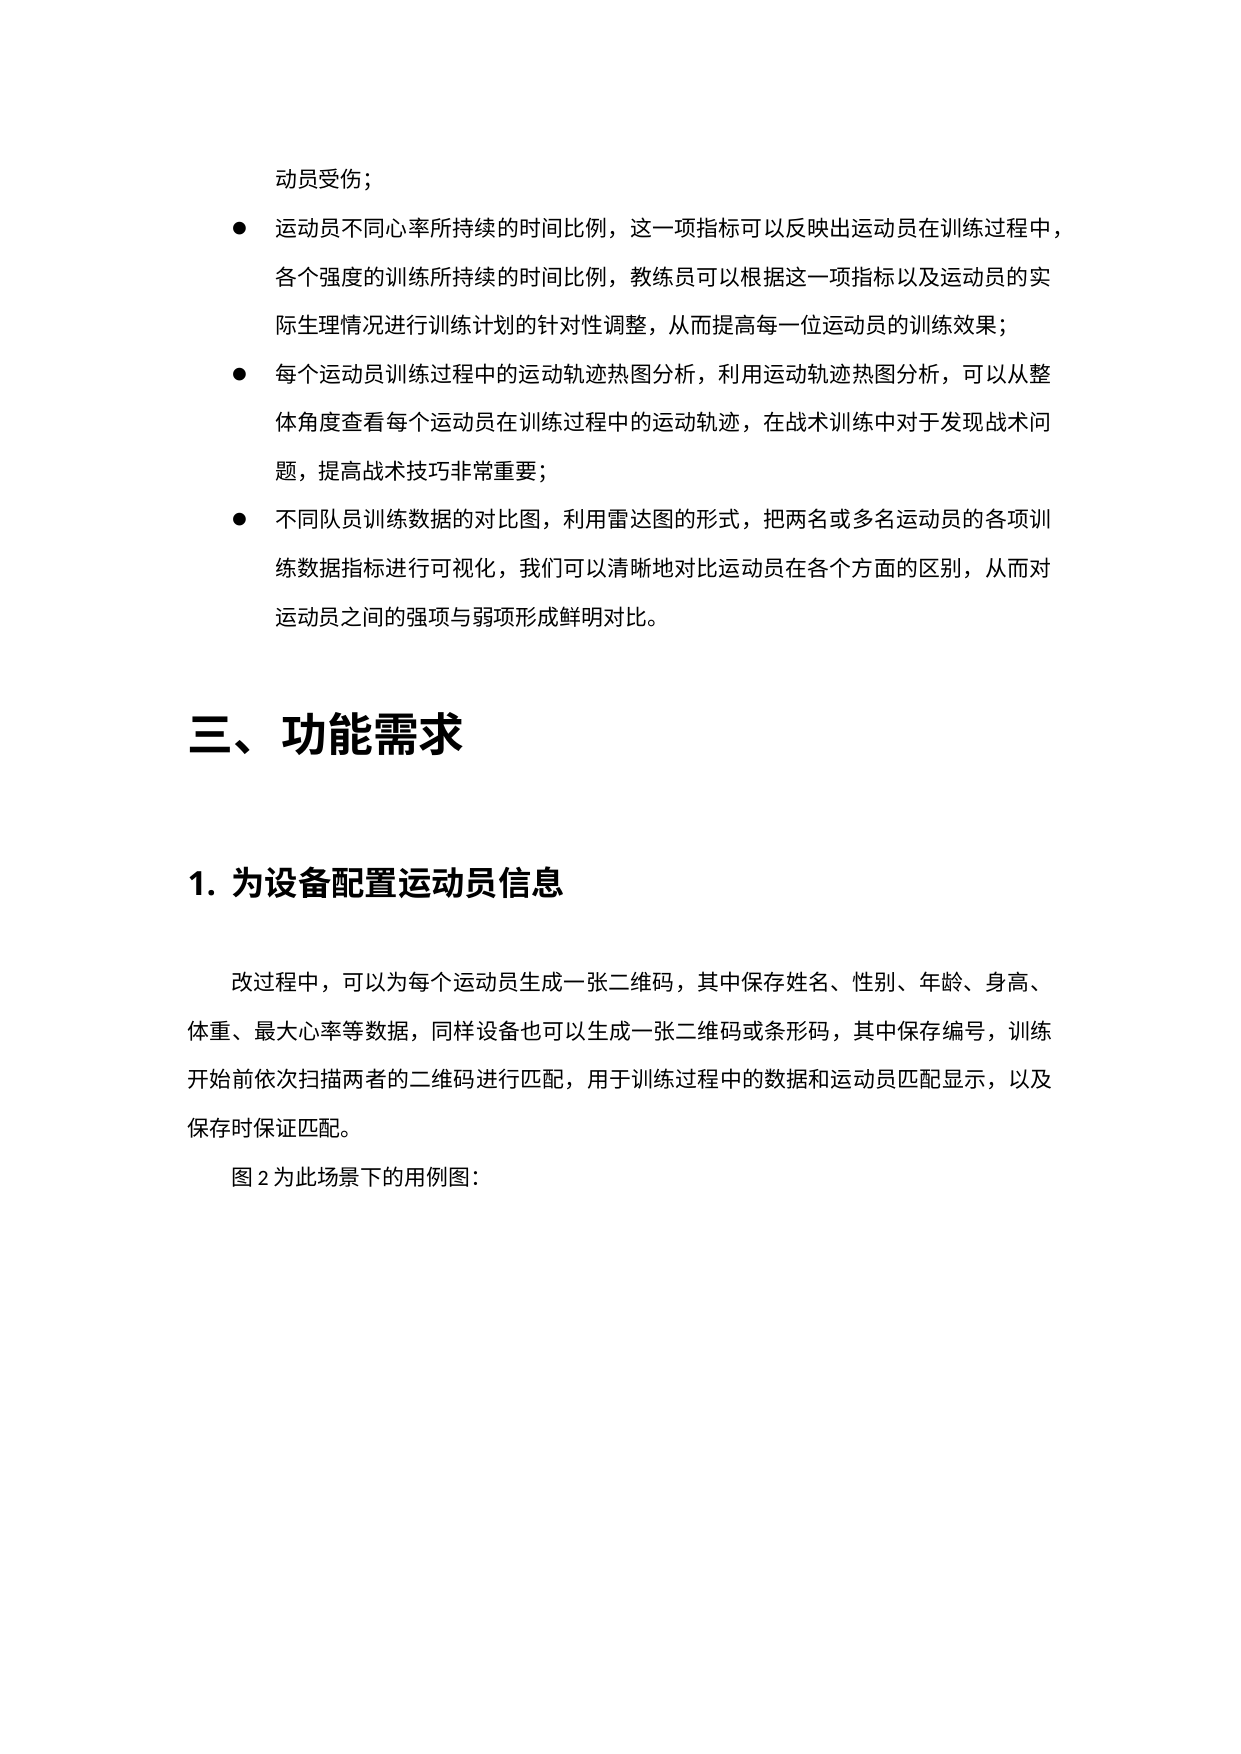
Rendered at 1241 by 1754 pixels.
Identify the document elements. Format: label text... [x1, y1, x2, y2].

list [231, 162, 1053, 194]
list 不同队员训练数据的对比图，利用雷达图的形式，把两名或多名运动员的各项训练数据指标进行可视化，我们可以清晰地对比运动员在各个方面的区别，从而对运动员之间的强项与弱项形成鲜明对比。 [231, 502, 1053, 632]
text 改过程中，可以为每个运动员生成一张二维码，其中保存姓名、性别、年龄、身高、体重、最大心率等数据，同样设备也可以生成一张二维码或条形码，其中保存编号，训练开始前依次扫描两者的二维码进行匹配，用于训练过程中的数据和运动员匹配显示，以及保存时保证匹配。 [187, 964, 1053, 1143]
text 图2为此场景下的用例图： [187, 1159, 1053, 1192]
list 每个运动员训练过程中的运动轨迹热图分析，利用运动轨迹热图分析，可以从整体角度查看每个运动员在训练过程中的运动轨迹，在战术训练中对于发现战术问题，提高战术技巧非常重要； [231, 356, 1053, 486]
subtitle 功能需求 [187, 683, 1053, 781]
list 运动员不同心率所持续的时间比例，这一项指标可以反映出运动员在训练过程中，各个强度的训练所持续的时间比例，教练员可以根据这一项指标以及运动员的实际生理情况进行训练计划的针对性调整，从而提高每一位运动员的训练效果； [231, 210, 1053, 340]
subtitle 为设备配置运动员信息 [187, 848, 1053, 913]
